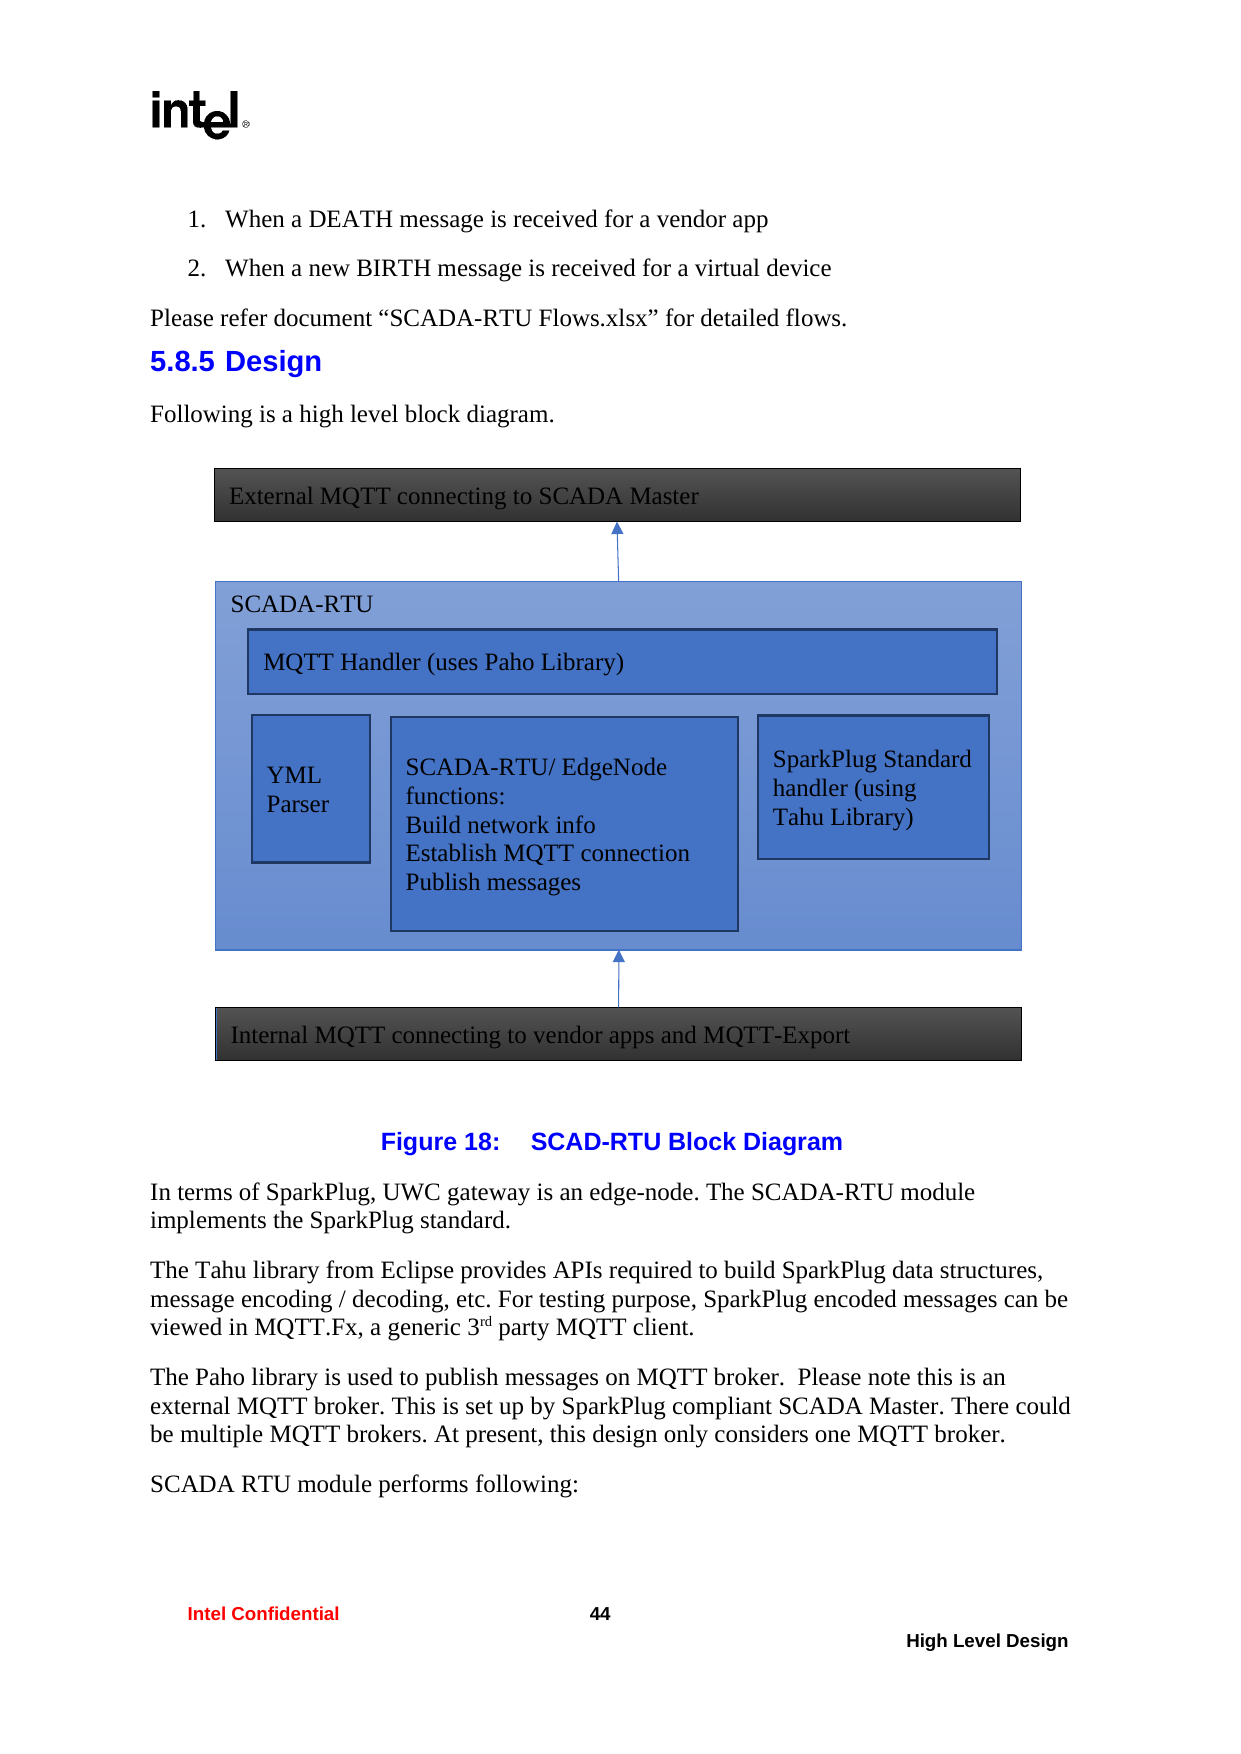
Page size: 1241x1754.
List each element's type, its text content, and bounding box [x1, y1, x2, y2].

list When a DEATH message is received for a vendor app [187, 204, 1074, 233]
subtitle Design [150, 344, 1074, 378]
text SCADA RTU module performs following: [150, 1469, 1074, 1498]
text The Paho library is used to publish messages on MQTT broker. Please note this is an external MQTT broker. This is set up by SparkPlug compliant SCADA Master. There could be multiple MQTT brokers. At present, this design only considers one MQTT broker. [150, 1362, 1074, 1448]
list When a new BIRTH message is received for a virtual device [187, 253, 1074, 282]
text Following is a high level block diagram. [150, 399, 1074, 427]
text In terms of SparkPlug, UWC gateway is an edge-node. The SCADA-RTU module implements the SparkPlug standard. [150, 1177, 1074, 1234]
text The Tahu library from Eclipse provides APIs required to build SparkPlug data structures, message encoding / decoding, etc. For testing purpose, SparkPlug encoded messages can be viewed in MQTT.Fx, a generic 3rd party MQTT client. [150, 1255, 1074, 1341]
text Please refer document “SCADA-RTU Flows.xlsx” for detailed flows. [150, 303, 1074, 332]
picture [150, 91, 251, 140]
